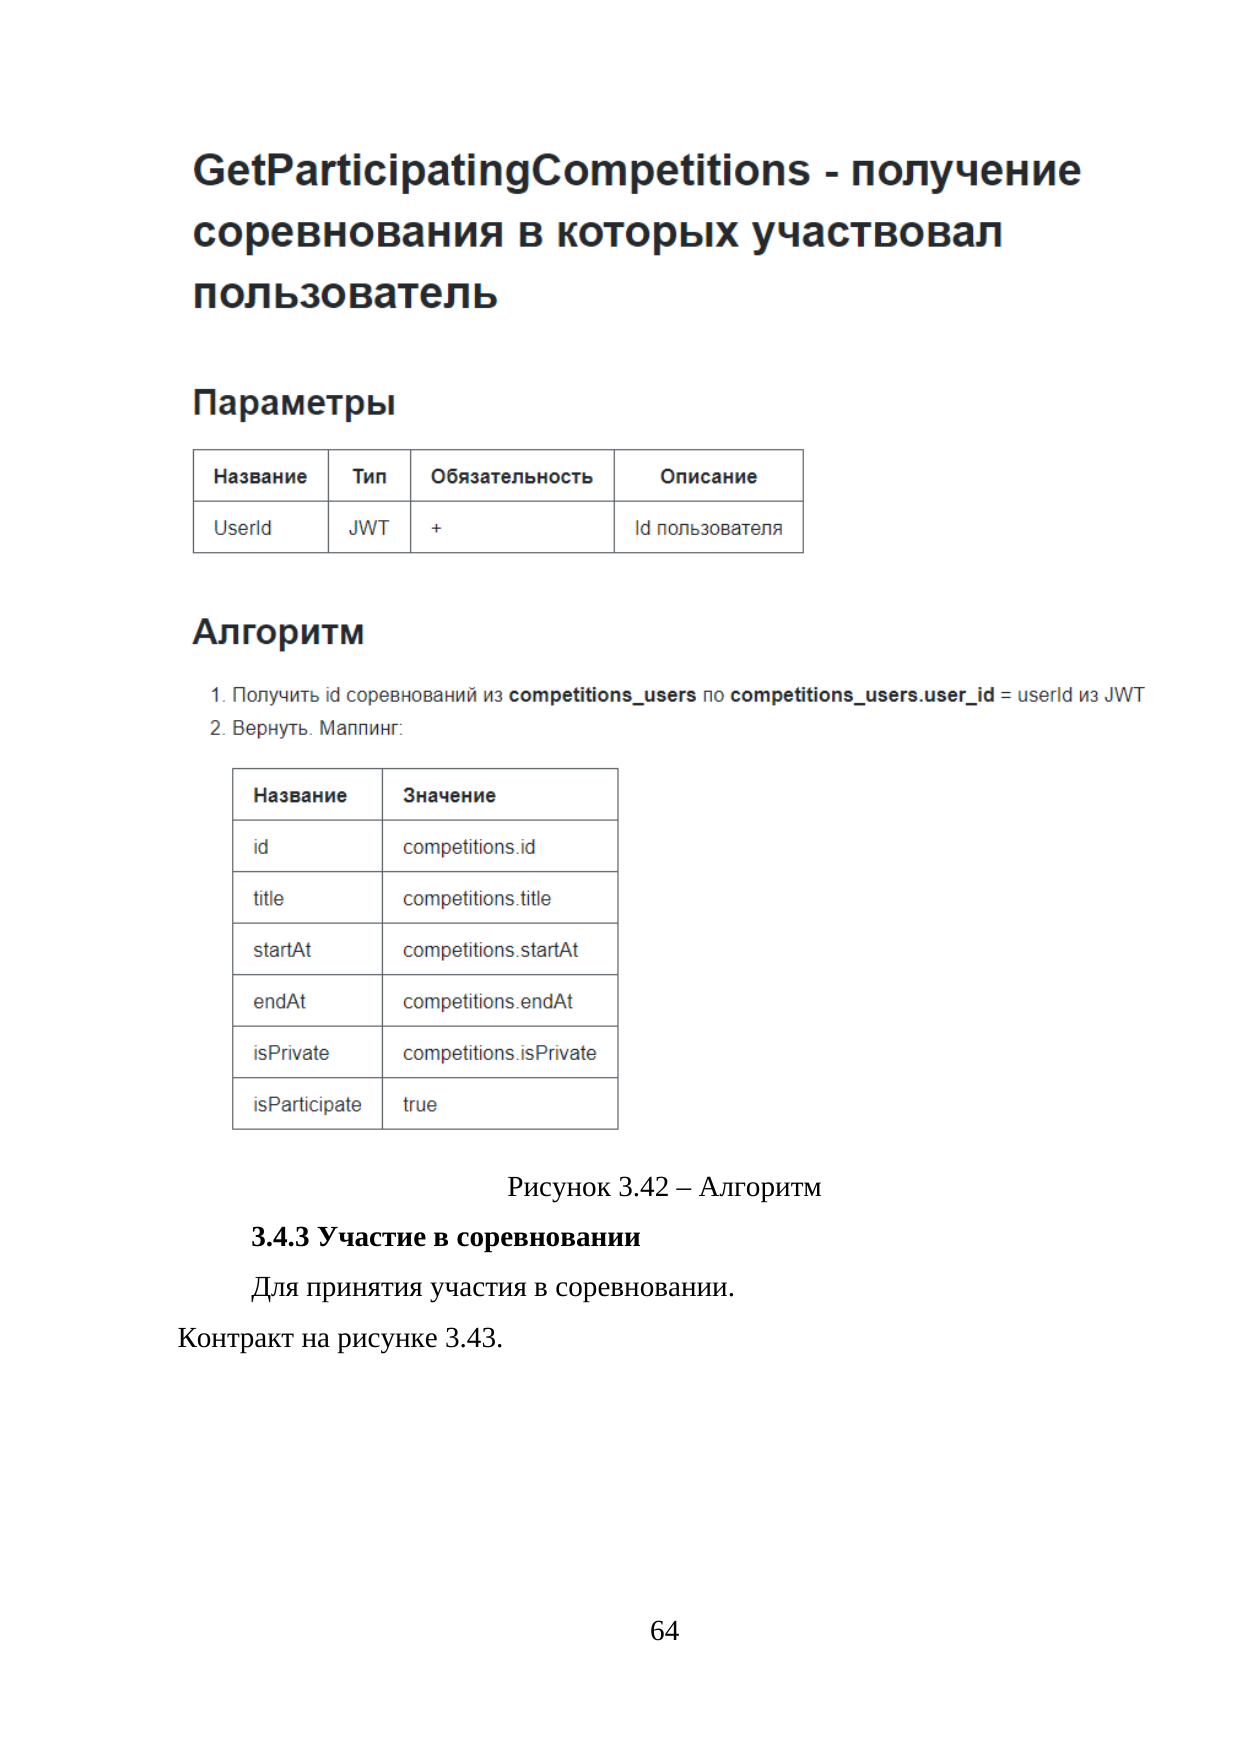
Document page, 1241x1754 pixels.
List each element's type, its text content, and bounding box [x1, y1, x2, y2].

text Контракт на рисунке 3.43. [177, 1320, 1152, 1353]
text Рисунок 3.42 – Алгоритм [177, 1169, 1152, 1202]
text Для принятия участия в соревновании. [177, 1269, 1152, 1303]
picture [177, 118, 1177, 1152]
text 3.4.3 Участие в соревновании [177, 1219, 1152, 1253]
